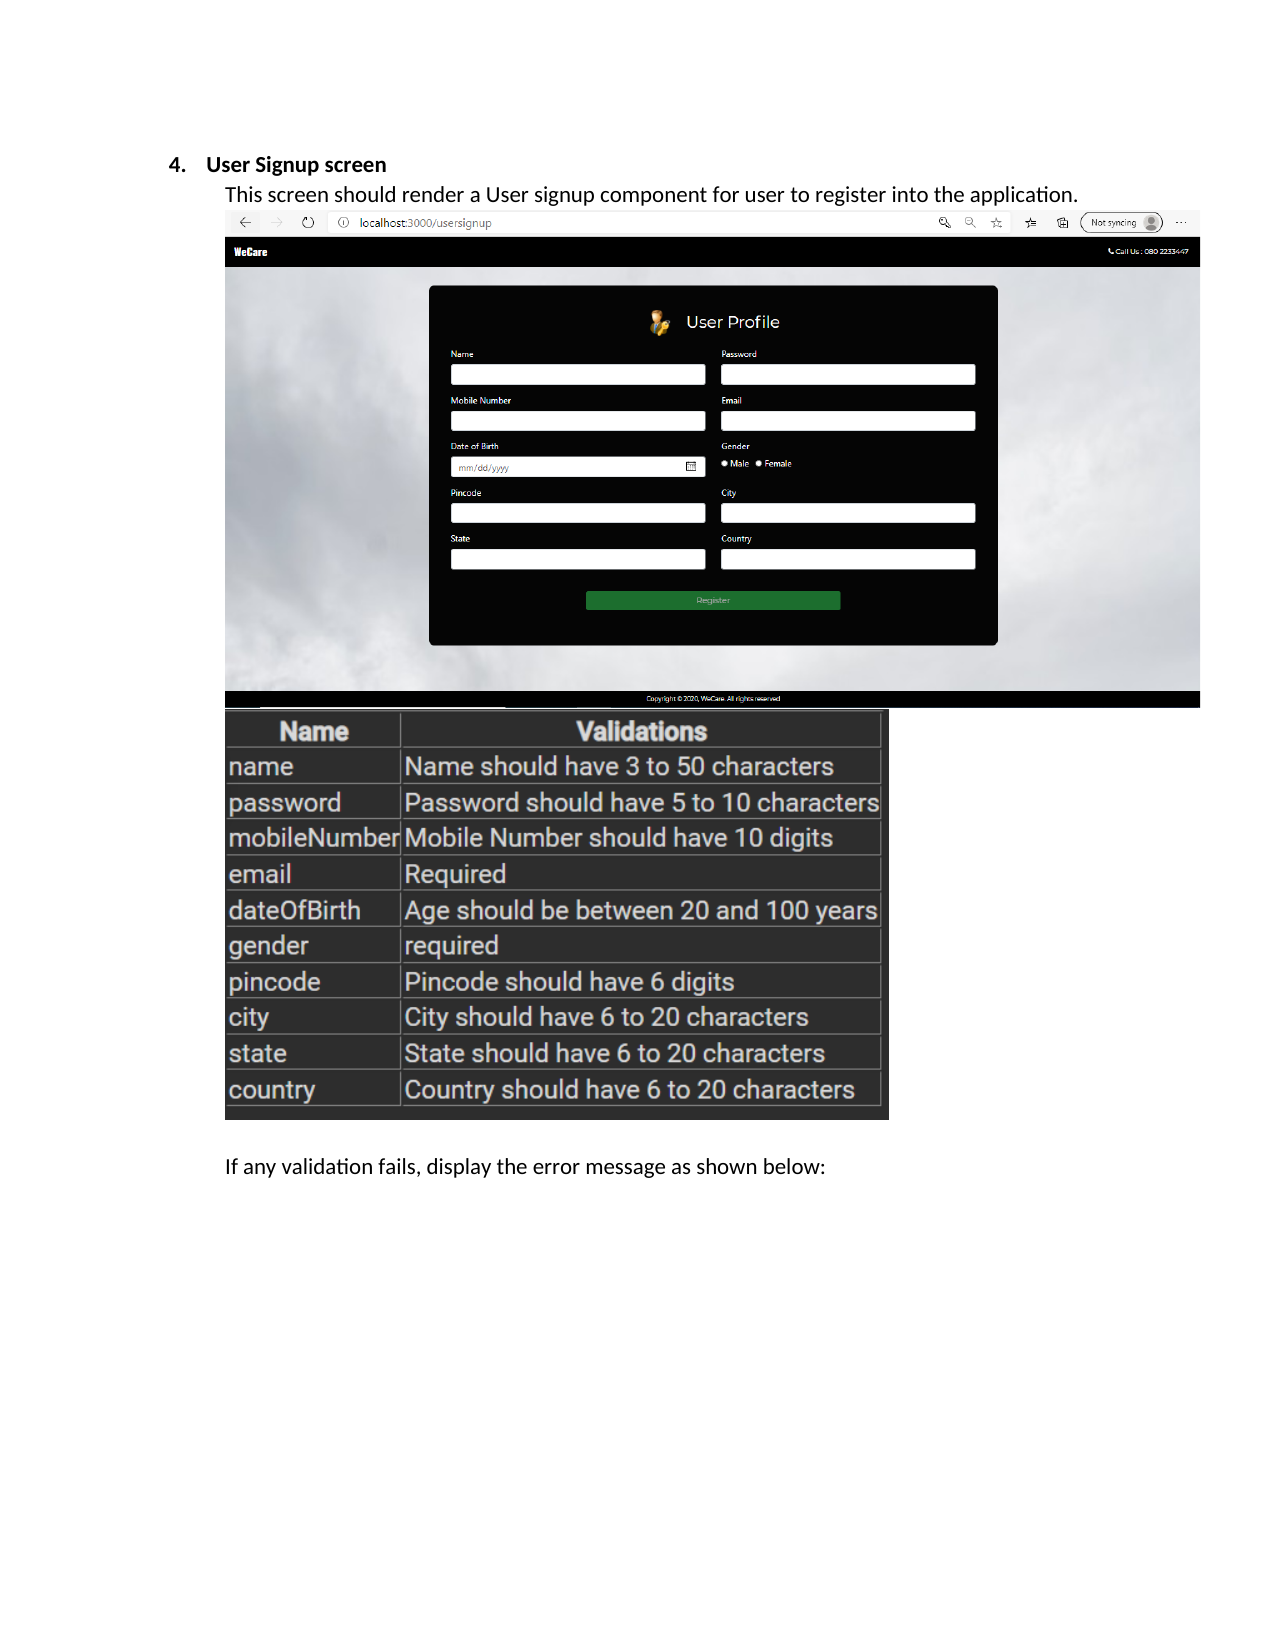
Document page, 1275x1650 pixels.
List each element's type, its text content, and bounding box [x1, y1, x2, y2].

list If any validation fails, display the error message as shown below: [225, 1152, 1125, 1180]
list User Signup screen [169, 150, 1125, 178]
list This screen should render a User signup component for user to register into the application. [225, 180, 1125, 208]
picture [225, 210, 1200, 708]
picture [225, 709, 889, 1120]
